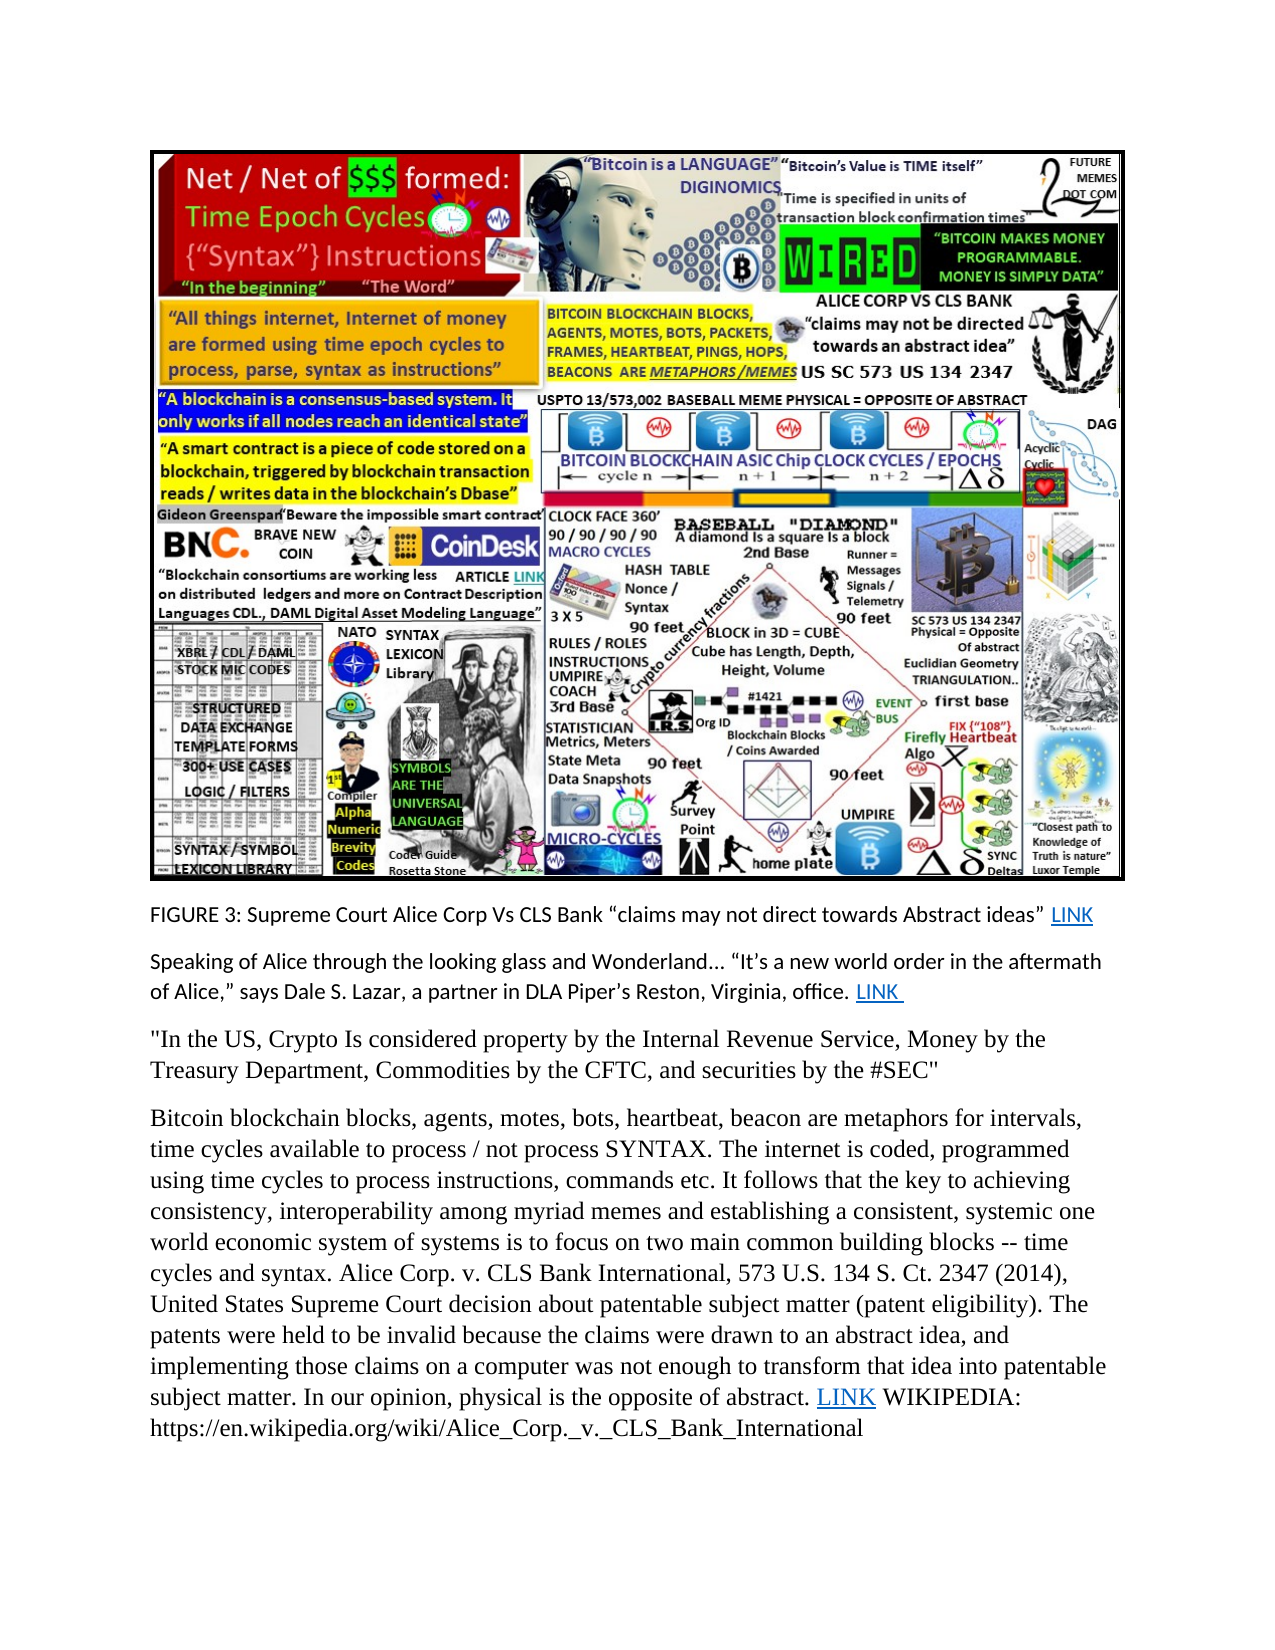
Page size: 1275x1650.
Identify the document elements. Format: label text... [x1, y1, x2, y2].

text Bitcoin blockchain blocks, agents, motes, bots, heartbeat, beacon are metaphors for intervals, time cycles available to process / not process SYNTAX. The internet is coded, programmed using time cycles to process instructions, commands etc. It follows that the key to achieving consistency, interoperability among myriad memes and establishing a consistent, systemic one world economic system of systems is to focus on two main common building blocks -- time cycles and syntax. Alice Corp. v. CLS Bank International, 573 U.S. 134 S. Ct. 2347 (2014), United States Supreme Court decision about patentable subject matter (patent eligibility). The patents were held to be invalid because the claims were drawn to an abstract idea, and implementing those claims on a computer was not enough to transform that idea into patentable subject matter. In our opinion, physical is the opposite of abstract. LINK WIKIPEDIA: https://en.wikipedia.org/wiki/Alice_Corp._v._CLS_Bank_International [150, 1103, 1125, 1442]
text Speaking of Alice through the looking glass and Wonderland... “It’s a new world order in the aftermath of Alice,” says Dale S. Lazar, a partner in DLA Piper’s Reston, Virginia, office. LINK [150, 947, 1125, 1005]
text FIGURE 3: Supreme Court Alice Corp Vs CLS Bank “claims may not direct towards Abstract ideas” LINK [150, 900, 1125, 928]
picture [154, 154, 1121, 877]
text "In the US, Crypto Is considered property by the Internal Revenue Service, Money by the Treasury Department, Commodities by the CFTC, and securities by the #SEC" [150, 1024, 1125, 1084]
